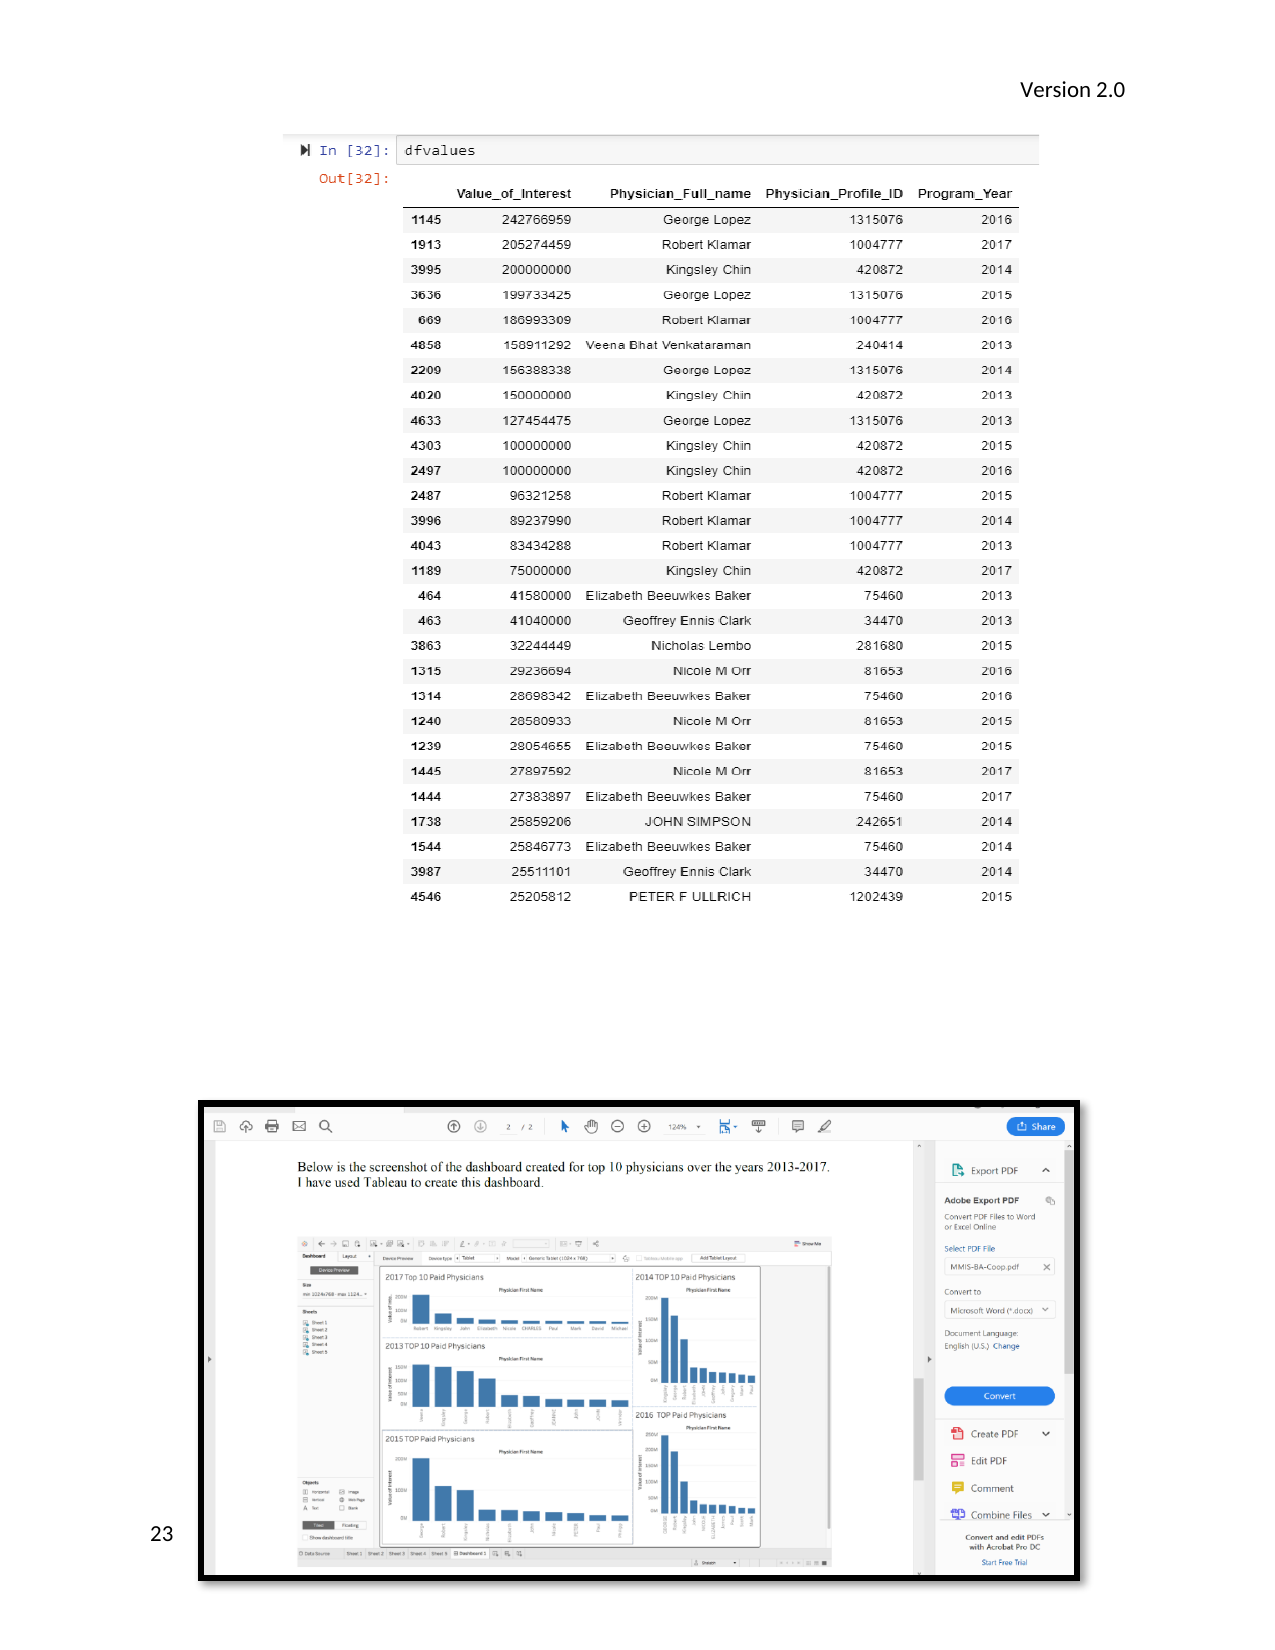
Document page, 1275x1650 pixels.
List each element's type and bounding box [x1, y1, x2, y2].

picture [282, 131, 1040, 909]
picture [204, 1107, 1074, 1575]
